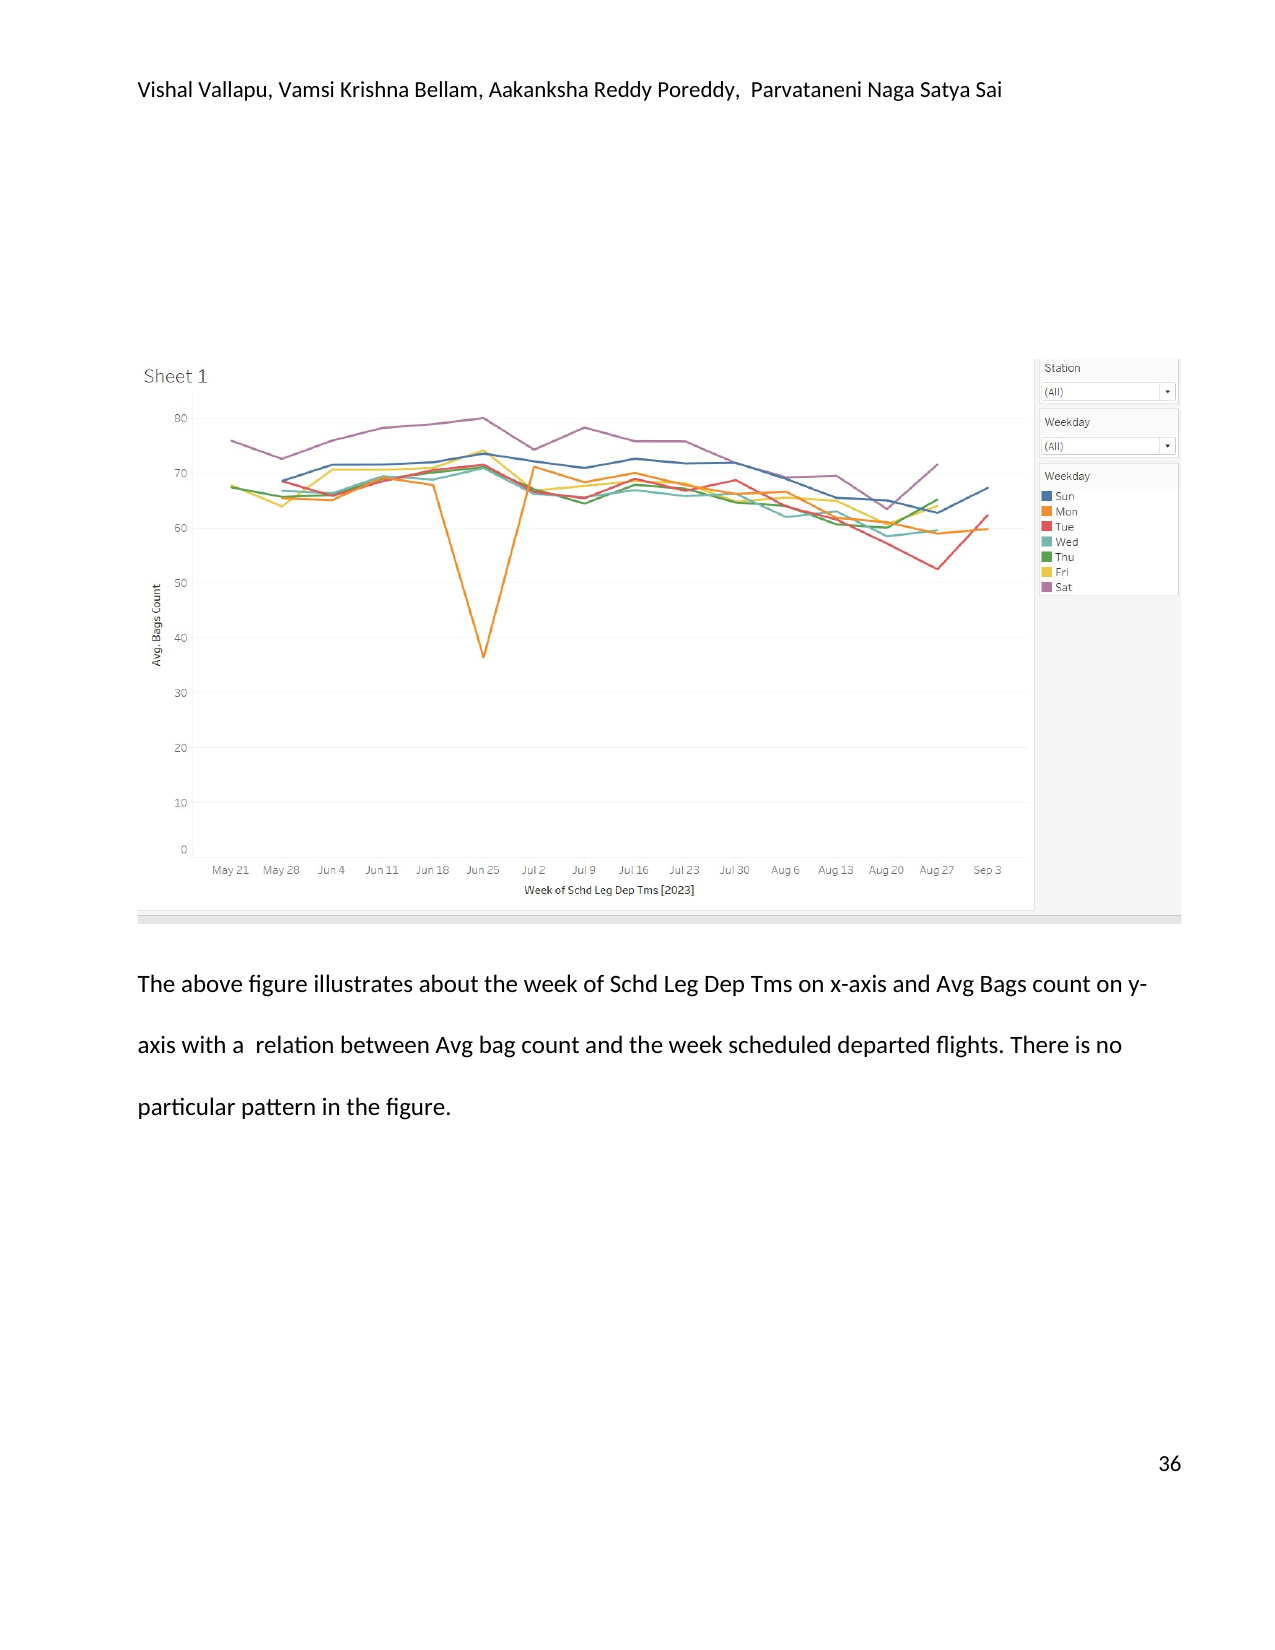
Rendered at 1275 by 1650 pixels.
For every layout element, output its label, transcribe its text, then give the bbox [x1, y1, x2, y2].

text The above figure illustrates about the week of Schd Leg Dep Tms on x-axis and Avg Bags count on y-axis with a relation between Avg bag count and the week scheduled departed flights. There is no particular pattern in the figure. [137, 968, 1181, 1121]
picture [137, 359, 1182, 924]
